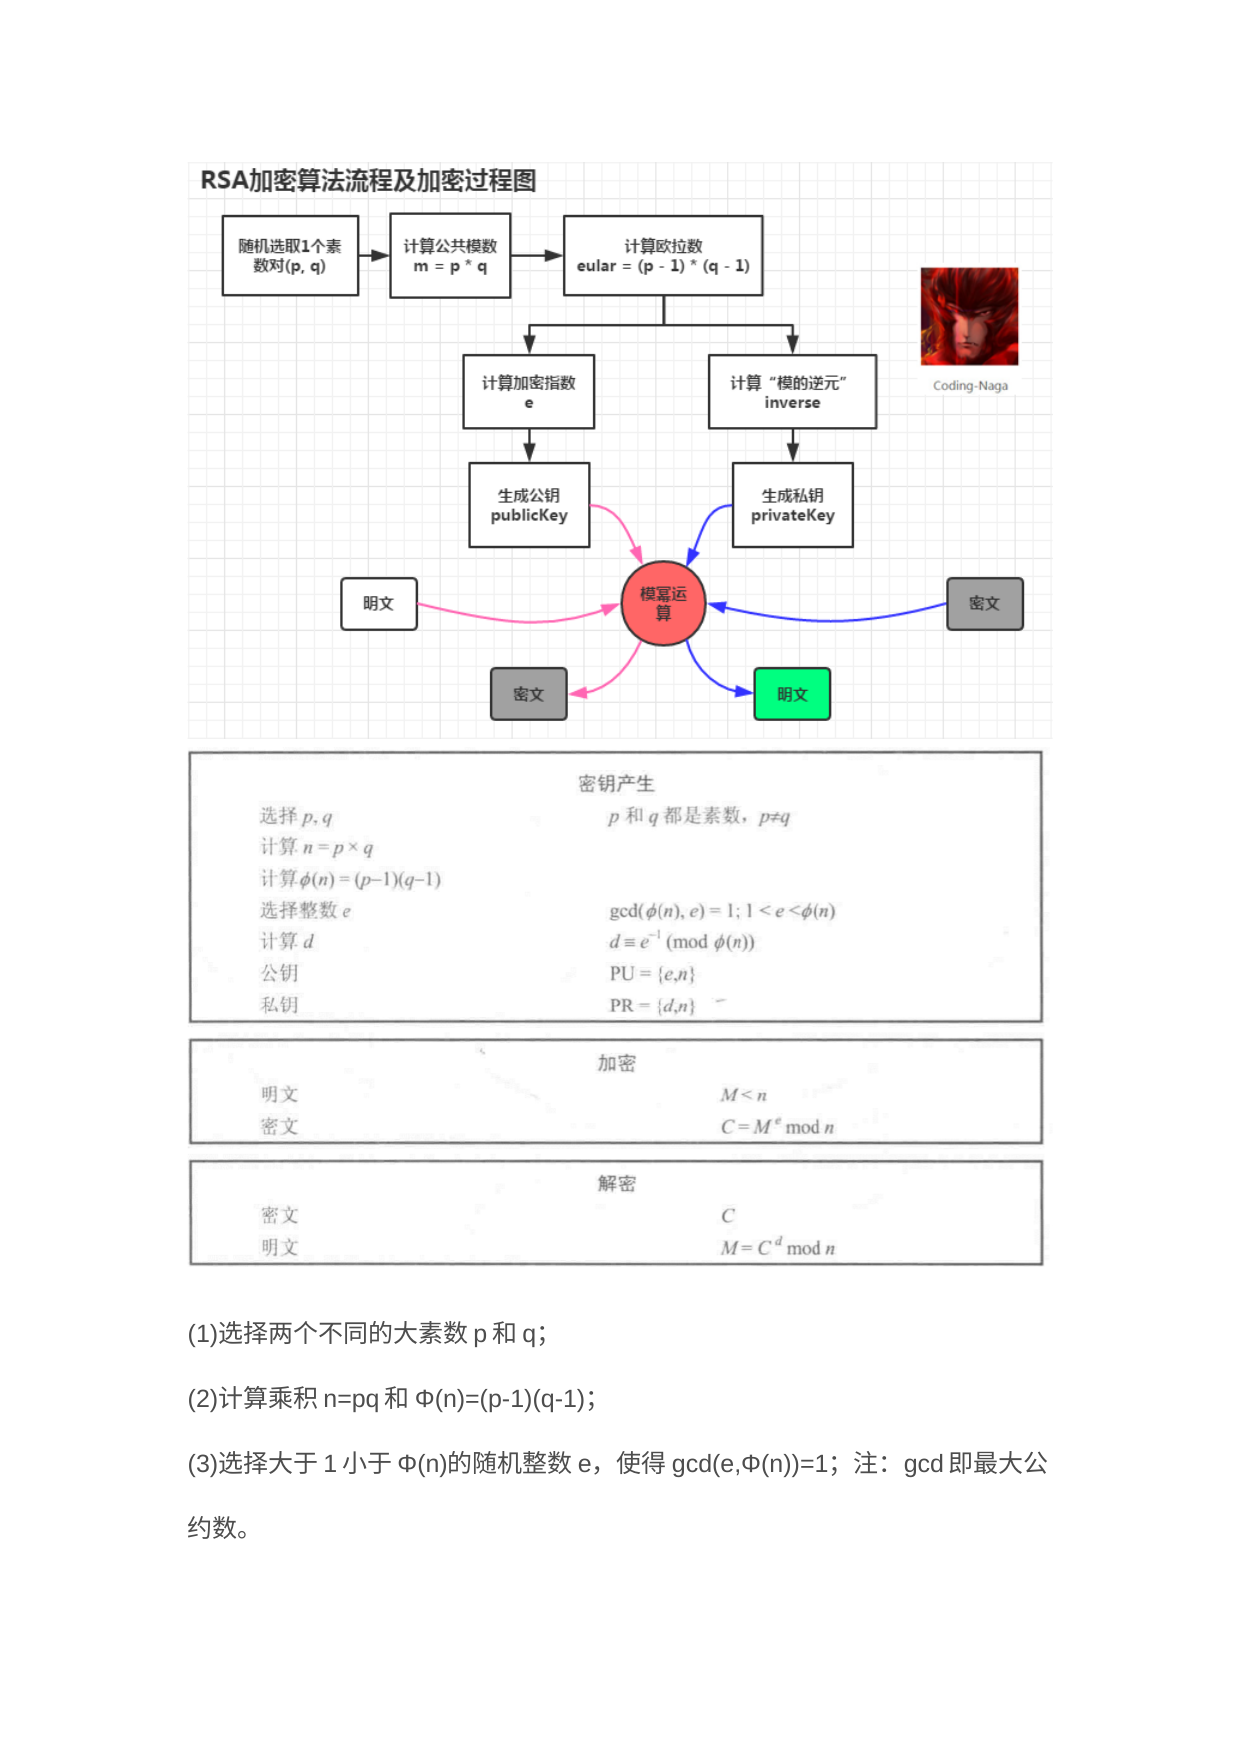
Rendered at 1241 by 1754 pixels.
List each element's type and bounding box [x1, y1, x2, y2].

picture [187, 747, 1053, 1267]
text [187, 1299, 1053, 1559]
picture [187, 162, 1053, 739]
